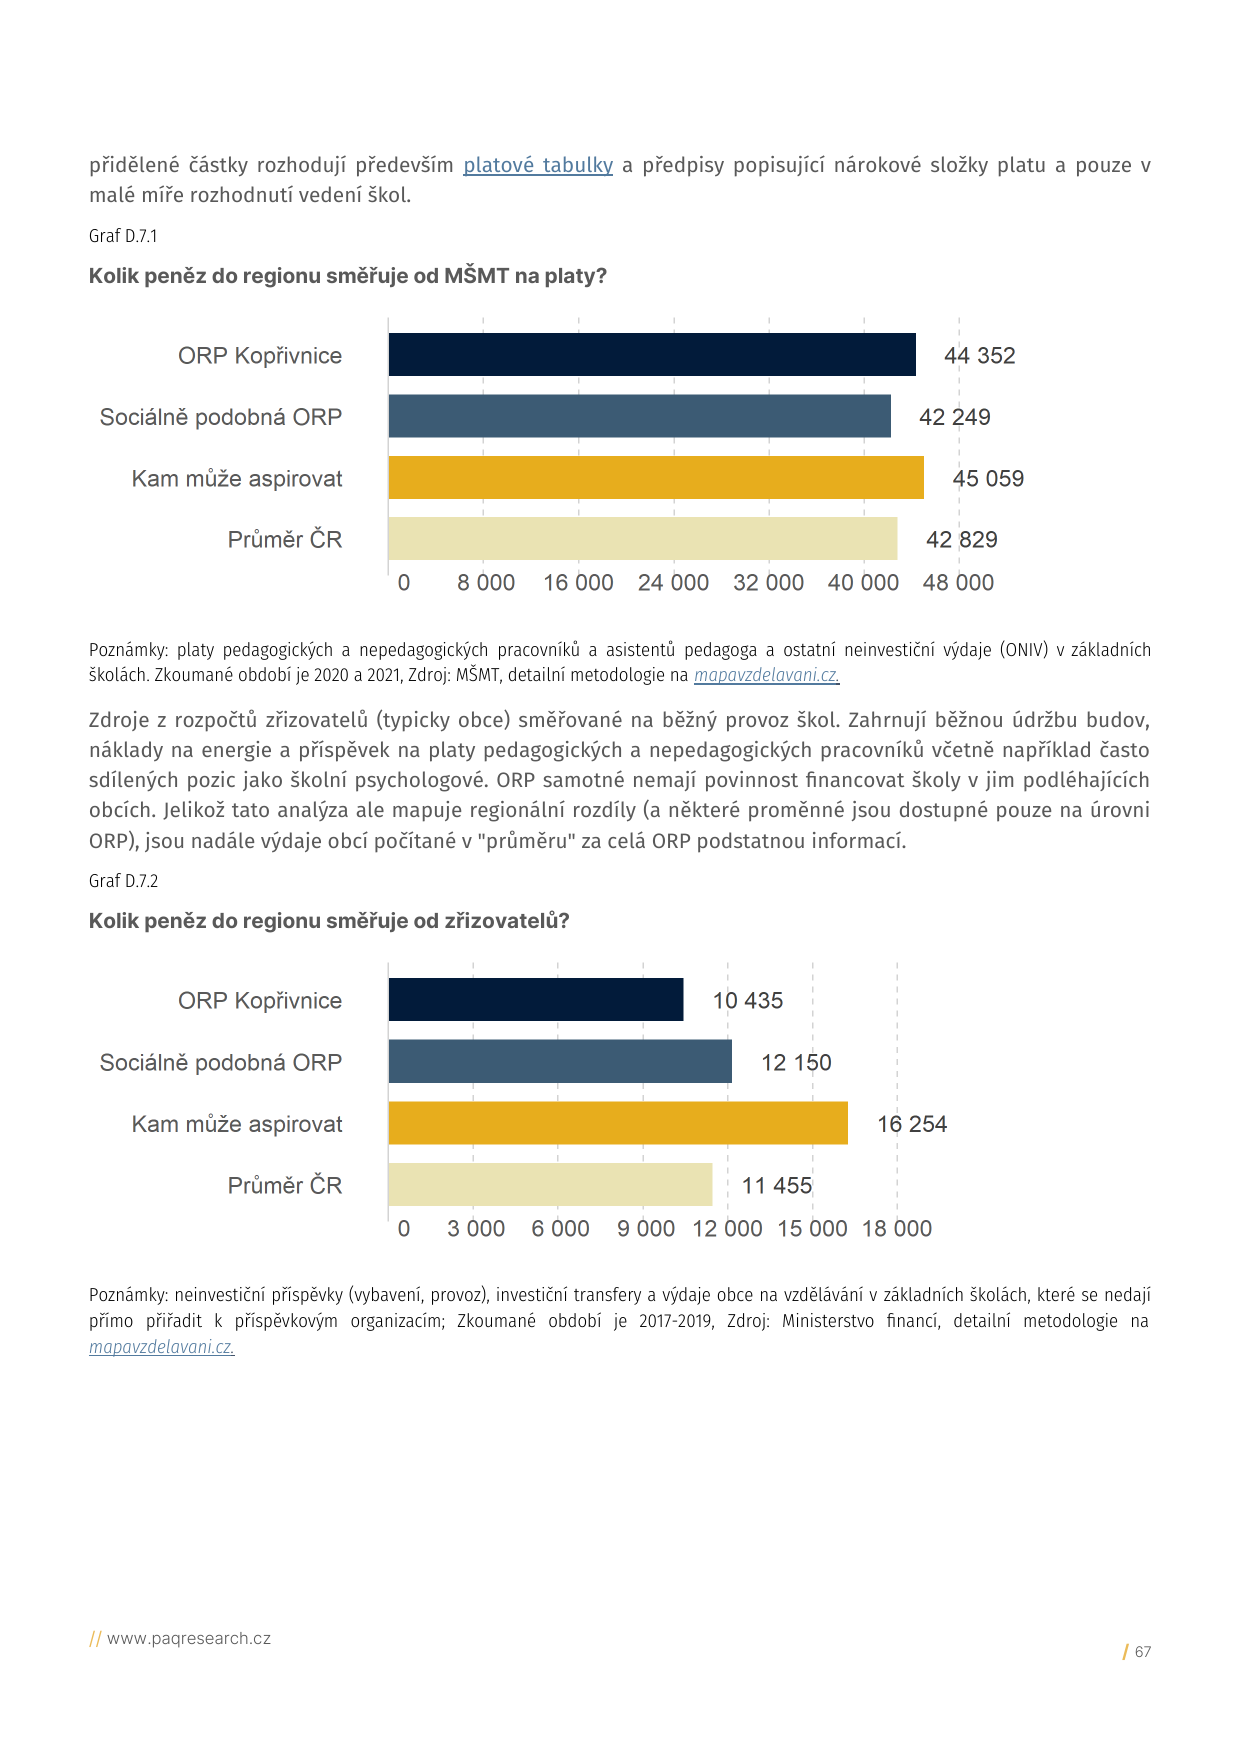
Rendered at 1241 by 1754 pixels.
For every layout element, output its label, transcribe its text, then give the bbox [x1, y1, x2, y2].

text Graf D.7.1 [89, 225, 1152, 247]
text Kolik peněz do regionu směřuje od zřizovatelů? [89, 909, 1152, 934]
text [89, 148, 1152, 208]
text Zdroje z rozpočtů zřizovatelů (typicky obce) směřované na běžný provoz škol. Zahrnují běžnou údržbu budov, náklady na energie a příspěvek na platy pedagogických a nepedagogických pracovníků včetně například často sdílených pozic jako školní psychologové. ORP samotné nemají povinnost financovat školy v jim podléhajících obcích. Jelikož tato analýza ale mapuje regionální rozdíly (a některé proměnné jsou dostupné pouze na úrovni ORP), jsou nadále výdaje obcí počítané v "průměru" za celá ORP podstatnou informací. [89, 703, 1152, 854]
picture [88, 935, 1139, 1268]
text Kolik peněz do regionu směřuje od MŠMT na platy? [89, 263, 1152, 288]
text Graf D.7.2 [89, 870, 1152, 893]
text Poznámky: neinvestiční příspěvky (vybavení, provoz), investiční transfery a výdaje obce na vzdělávání v základních školách, které se nedají přímo přiřadit k příspěvkovým organizacím; Zkoumané období je 2017-2019, Zdroj: Ministerstvo financí, detailní metodologie na mapavzdelavani.cz. [89, 1284, 1152, 1358]
text Poznámky: platy pedagogických a nepedagogických pracovníků a asistentů pedagoga a ostatní neinvestiční výdaje (ONIV) v základních školách. Zkoumané období je 2020 a 2021, Zdroj: MŠMT, detailní metodologie na mapavzdelavani.cz. [89, 638, 1152, 687]
picture [88, 290, 1139, 622]
